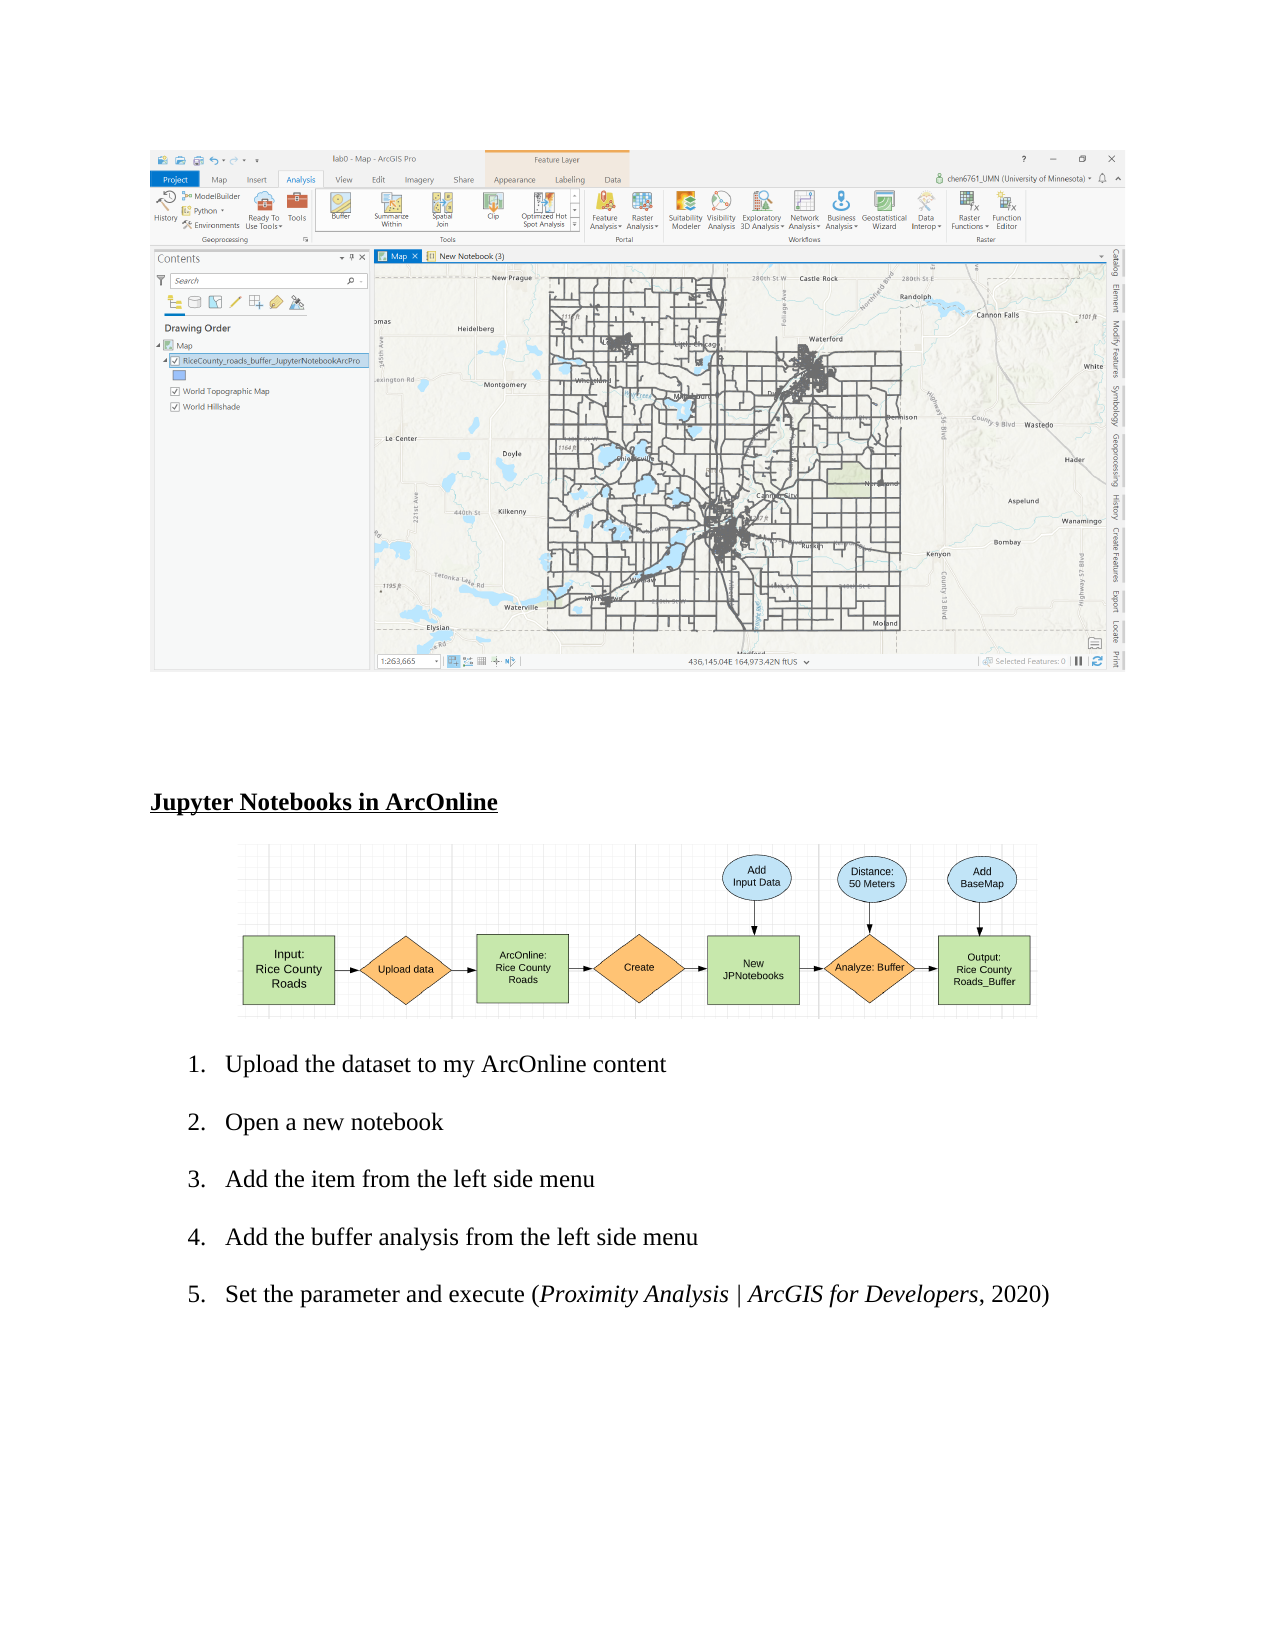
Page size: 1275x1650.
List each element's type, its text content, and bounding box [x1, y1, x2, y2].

list Upload the dataset to my ArcOnline content [187, 1049, 1125, 1078]
list Add the item from the left side menu [187, 1164, 1125, 1193]
list Add the buffer analysis from the left side menu [187, 1222, 1125, 1251]
picture [237, 844, 1038, 1019]
list Set the parameter and execute (Proximity Analysis | ArcGIS for Developers, 2020) [187, 1279, 1125, 1308]
list Open a new notebook [187, 1107, 1125, 1136]
text Jupyter Notebooks in ArcOnline [150, 787, 1125, 815]
picture [150, 150, 1125, 672]
